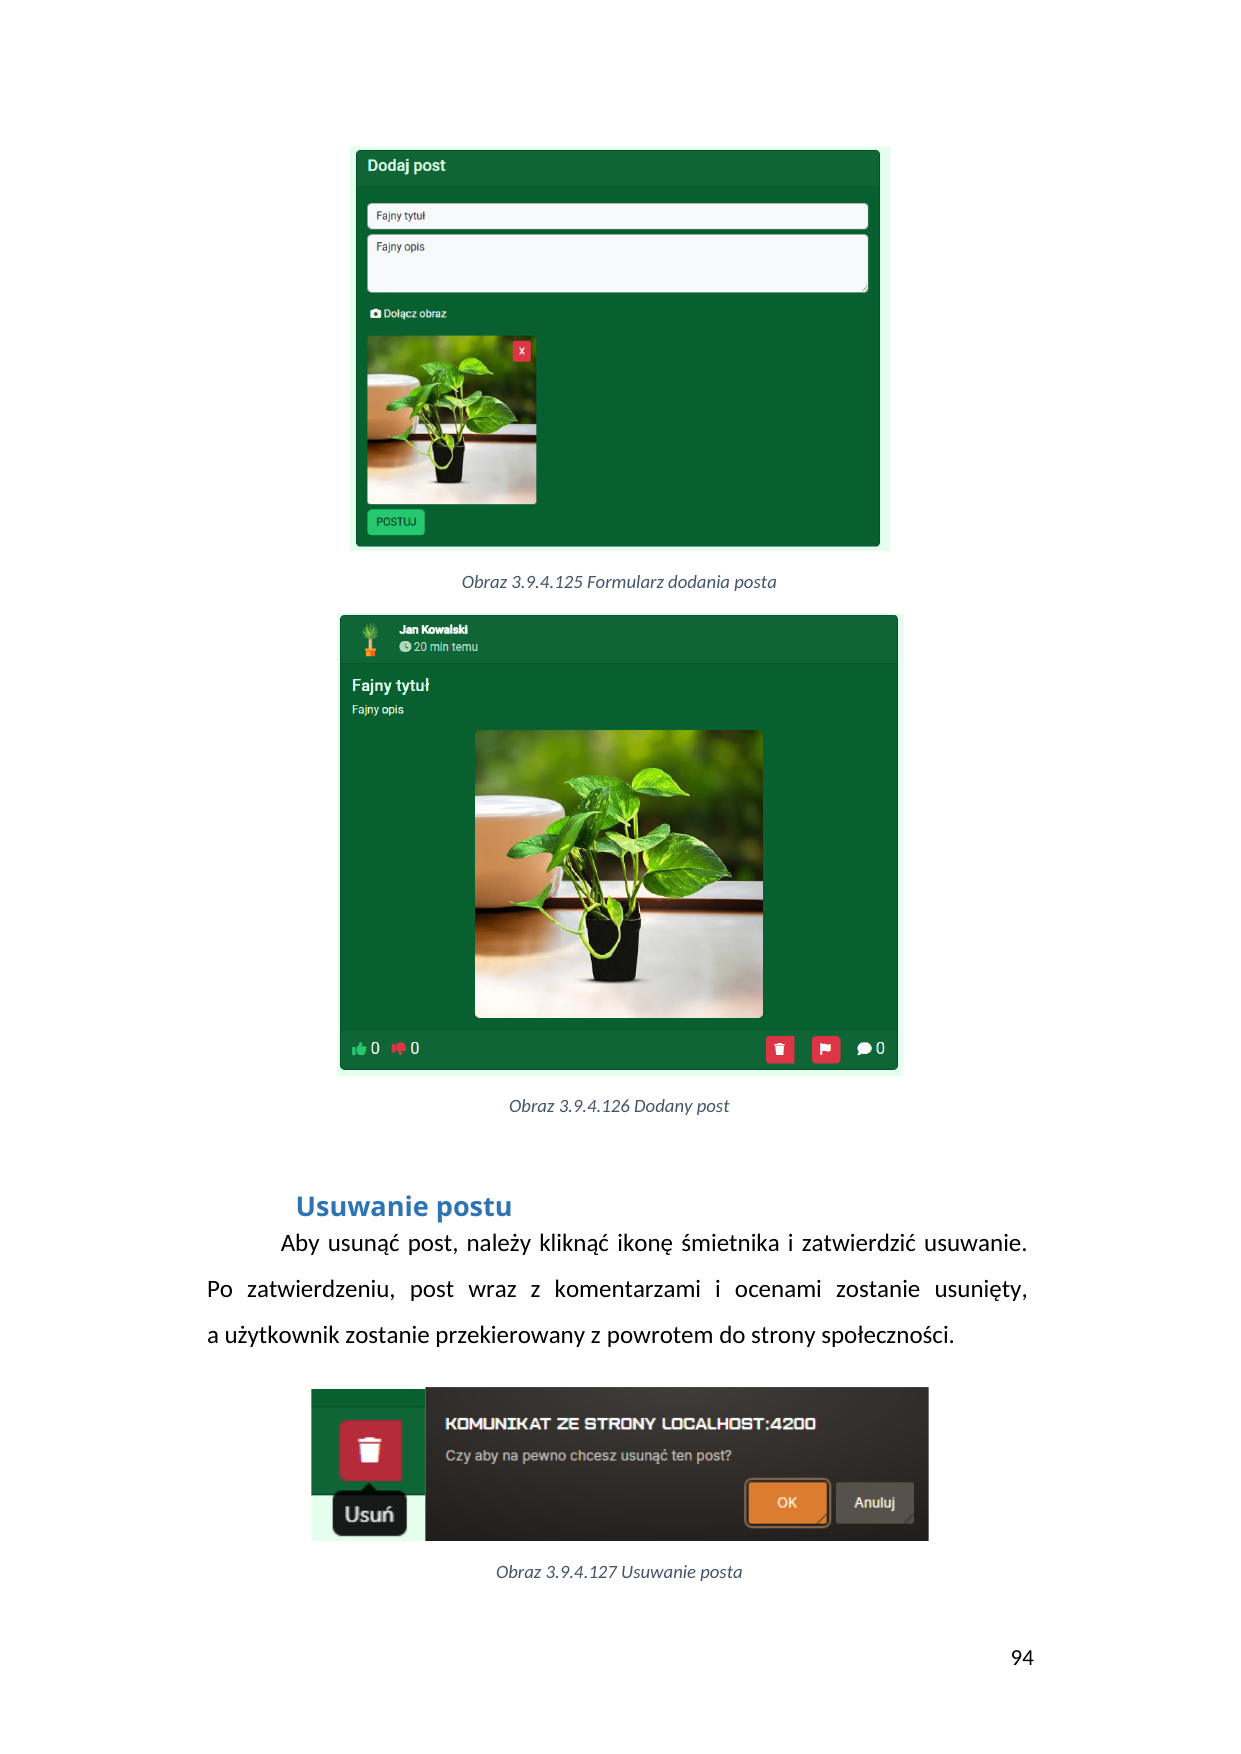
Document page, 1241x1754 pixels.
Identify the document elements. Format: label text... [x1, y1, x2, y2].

picture [311, 1387, 929, 1541]
text Aby usunąć post, należy kliknąć ikonę śmietnika i zatwierdzić usuwanie. Po zatwierdzeniu, post wraz z komentarzami i ocenami zostanie usunięty, a użytkownik zostanie przekierowany z powrotem do strony społeczności. [207, 1227, 1029, 1349]
subtitle Usuwanie postu [295, 1188, 1033, 1224]
picture [337, 613, 904, 1076]
picture [349, 147, 891, 551]
